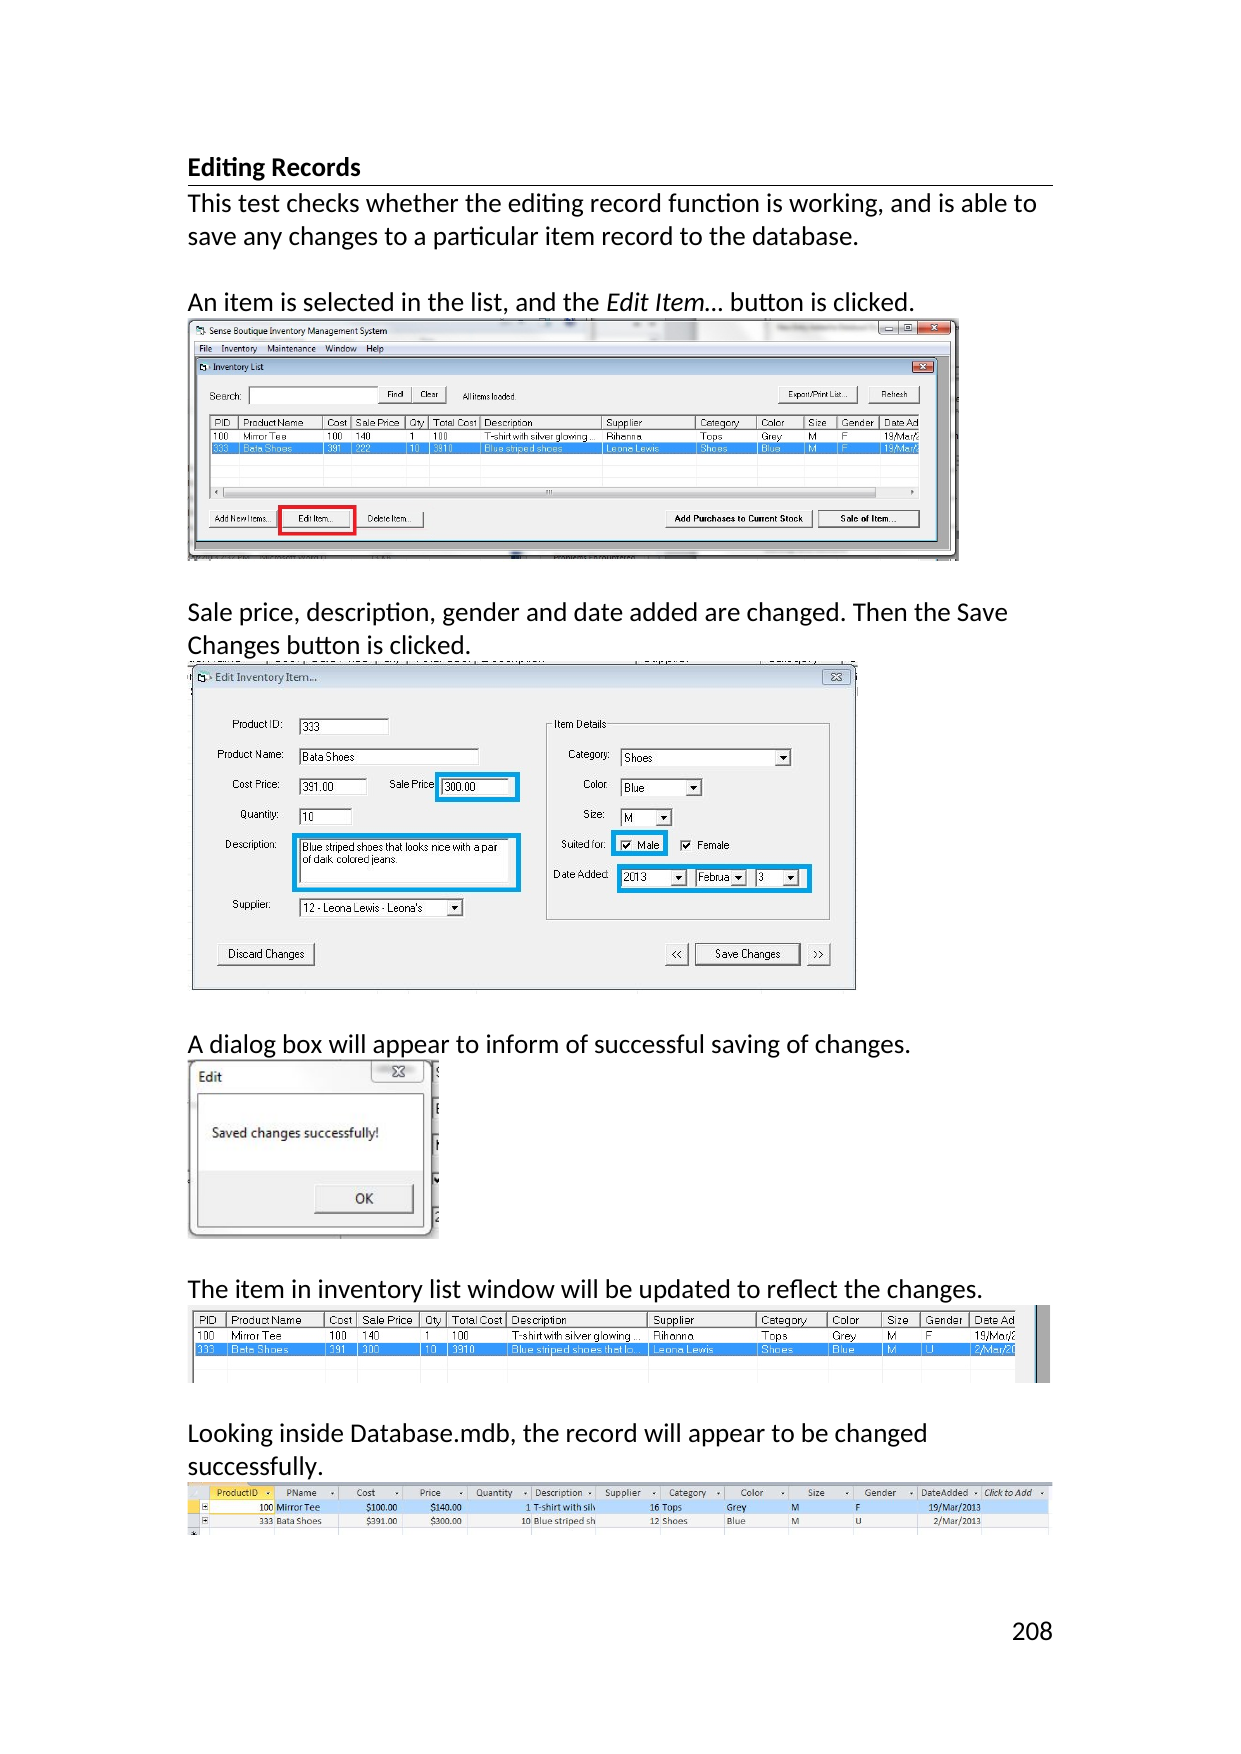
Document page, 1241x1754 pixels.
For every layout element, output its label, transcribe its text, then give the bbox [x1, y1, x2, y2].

text An item is selected in the list, and the Edit Item… button is clicked. [187, 285, 1053, 318]
text The item in inventory list window will be updated to reflect the changes. [187, 1272, 1053, 1305]
picture [187, 318, 959, 562]
picture [187, 661, 858, 994]
text This test checks whether the editing record function is working, and is able to save any changes to a particular item record to the database. [187, 186, 1053, 252]
picture [187, 1059, 439, 1239]
text Looking inside Database.mdb, the record will appear to be changed successfully. [187, 1416, 1053, 1482]
text A dialog box will appear to inform of successful saving of changes. [187, 1027, 1053, 1060]
subtitle Editing Records [187, 150, 1053, 186]
picture [187, 1482, 1053, 1535]
picture [187, 1305, 1051, 1383]
text Sale price, description, gender and date added are changed. Then the Save Changes button is clicked. [187, 595, 1053, 661]
